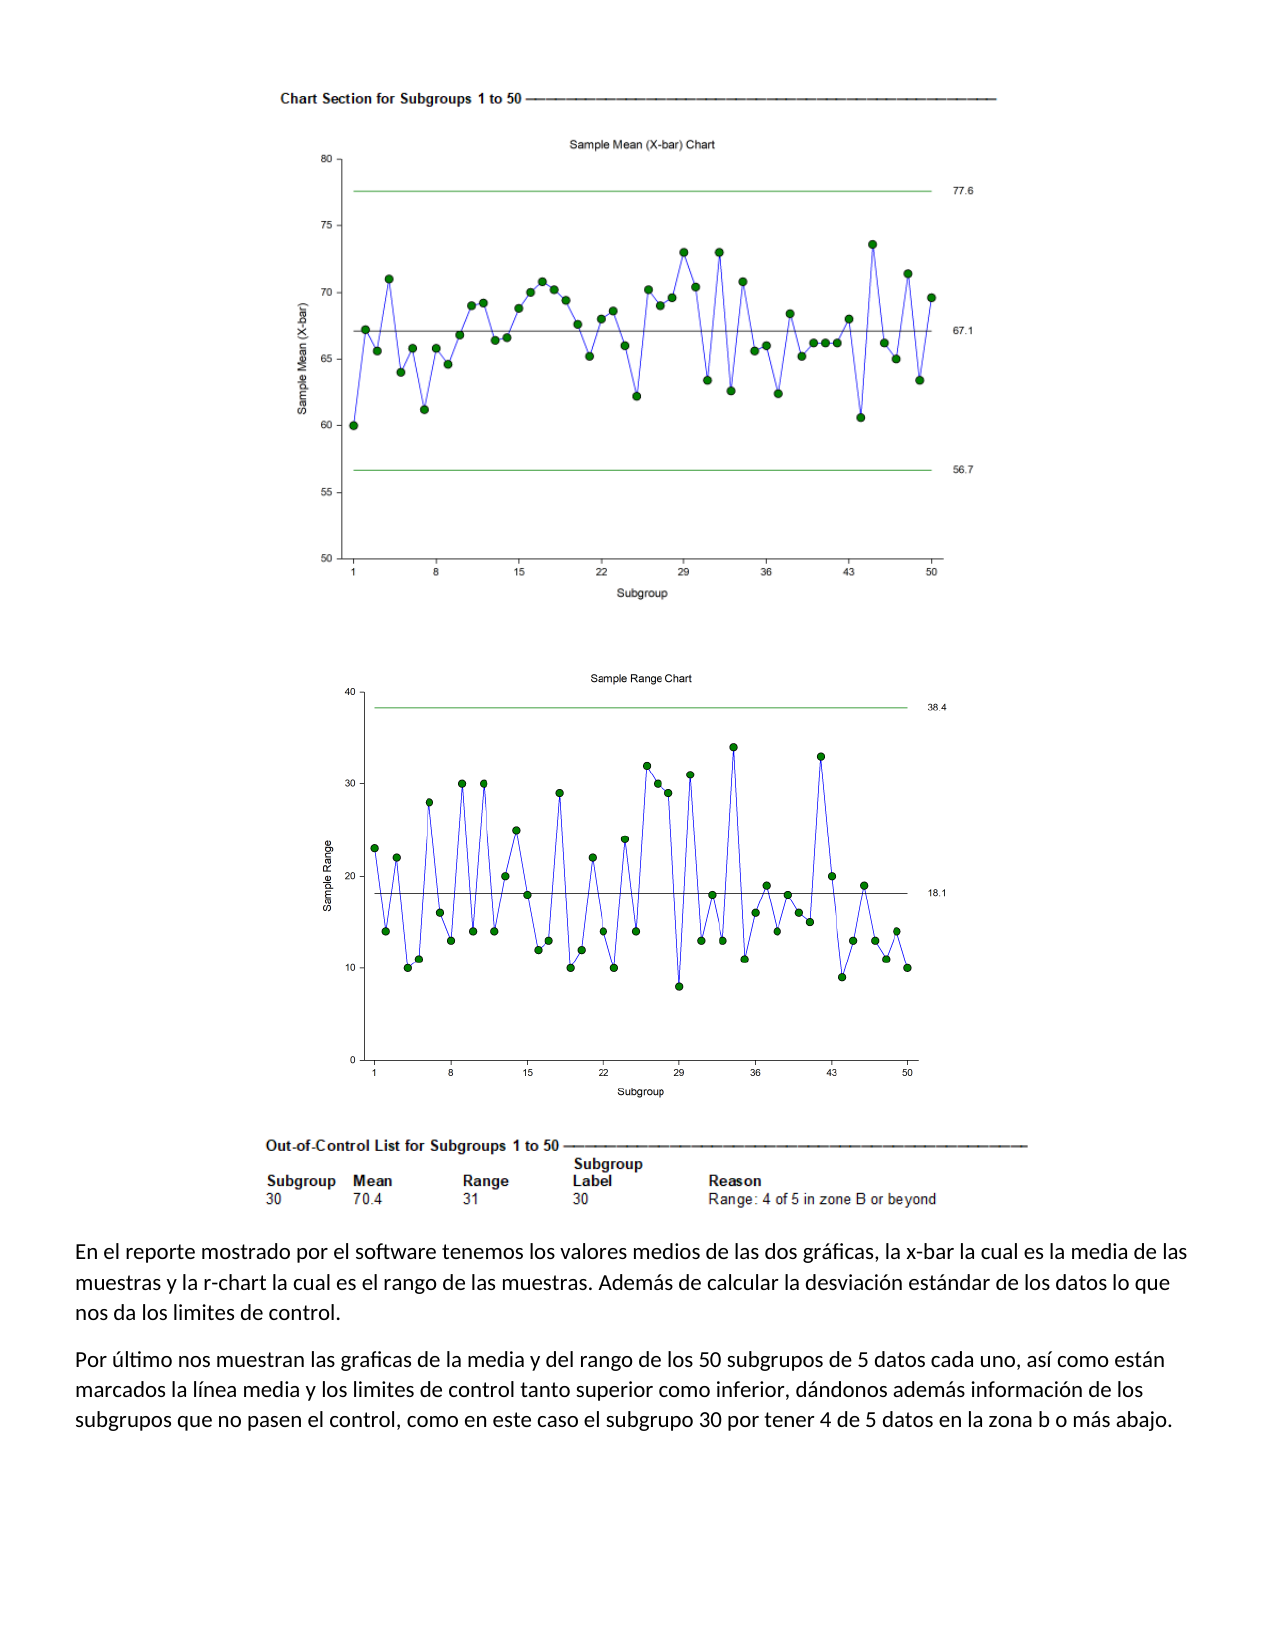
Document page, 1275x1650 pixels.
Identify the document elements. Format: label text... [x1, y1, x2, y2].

picture [247, 1132, 1028, 1219]
picture [306, 642, 969, 1114]
text Por último nos muestran las graficas de la media y del rango de los 50 subgrupos de 5 datos cada uno, así como están marcados la línea media y los limites de control tanto superior como inferior, dándonos además información de los subgrupos que no pasen el control, como en este caso el subgrupo 30 por tener 4 de 5 datos en la zona b o más abajo. [75, 1345, 1200, 1433]
text En el reporte mostrado por el software tenemos los valores medios de las dos gráficas, la x-bar la cual es la media de las muestras y la r-chart la cual es el rango de las muestras. Además de calcular la desviación estándar de los datos lo que nos da los limites de control. [75, 1237, 1200, 1326]
picture [273, 75, 1002, 624]
